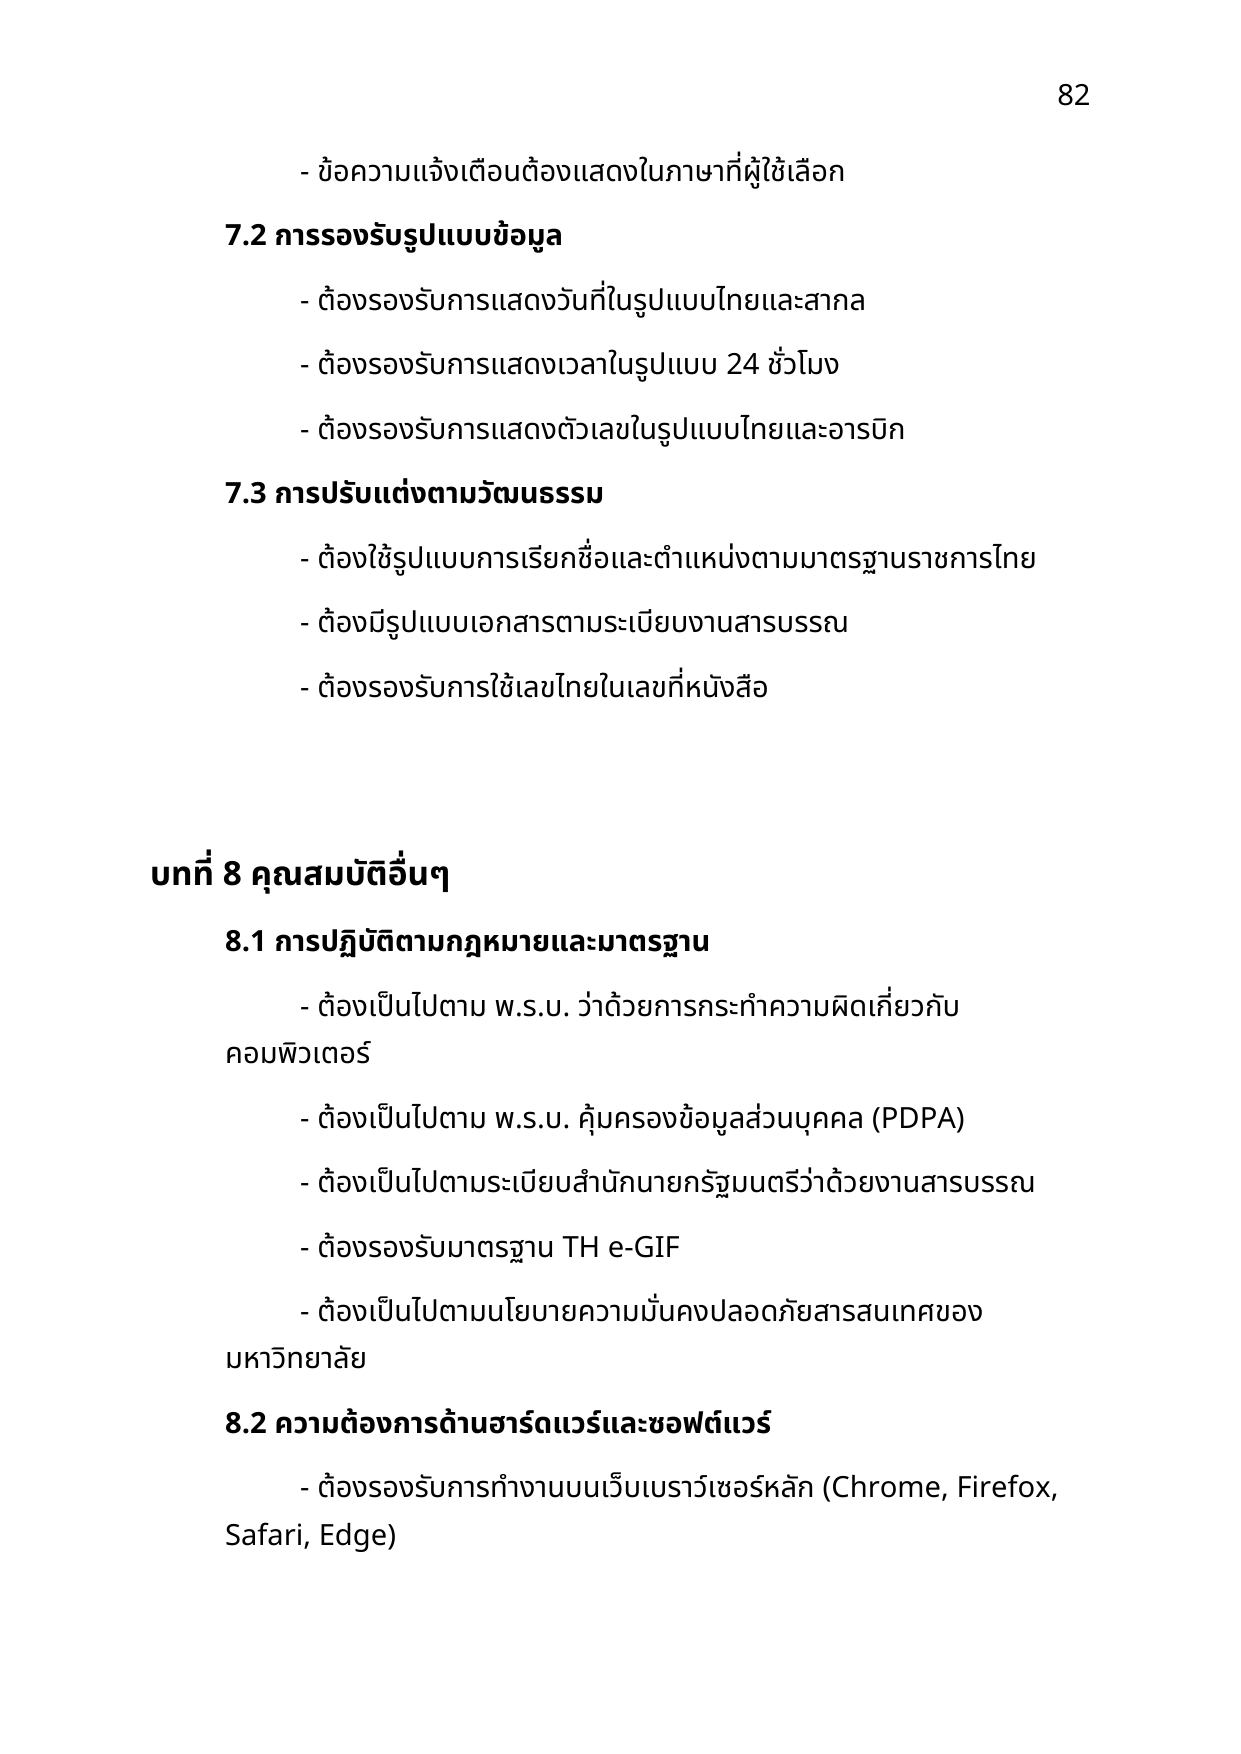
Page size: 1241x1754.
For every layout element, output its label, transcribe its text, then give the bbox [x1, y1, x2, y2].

text - ต้องรองรับการแสดงเวลาในรูปแบบ 24 ชั่วโมง [225, 343, 1090, 388]
text - ต้องเป็นไปตาม พ.ร.บ. ว่าด้วยการกระทำความผิดเกี่ยวกับคอมพิวเตอร์ [225, 985, 1090, 1077]
text - ต้องรองรับการใช้เลขไทยในเลขที่หนังสือ [225, 666, 1090, 710]
text - ข้อความแจ้งเตือนต้องแสดงในภาษาที่ผู้ใช้เลือก [225, 150, 1090, 194]
text 7.2 การรองรับรูปแบบข้อมูล [150, 214, 1090, 259]
text 8.2 ความต้องการด้านฮาร์ดแวร์และซอฟต์แวร์ [150, 1402, 1090, 1446]
text - ต้องรองรับการแสดงวันที่ในรูปแบบไทยและสากล [225, 279, 1090, 323]
text - ต้องรองรับการทำงานบนเว็บเบราว์เซอร์หลัก (Chrome, Firefox, Safari, Edge) [225, 1467, 1090, 1554]
text 8.1 การปฏิบัติตามกฎหมายและมาตรฐาน [150, 921, 1090, 965]
text - ต้องเป็นไปตาม พ.ร.บ. คุ้มครองข้อมูลส่วนบุคคล (PDPA) [225, 1097, 1090, 1141]
text 7.3 การปรับแต่งตามวัฒนธรรม [150, 472, 1090, 517]
text - ต้องใช้รูปแบบการเรียกชื่อและตำแหน่งตามมาตรฐานราชการไทย [225, 537, 1090, 581]
text - ต้องมีรูปแบบเอกสารตามระเบียบงานสารบรรณ [225, 601, 1090, 646]
text - ต้องรองรับมาตรฐาน TH e-GIF [225, 1226, 1090, 1270]
text บทที่ 8 คุณสมบัติอื่นๆ [150, 849, 1090, 900]
text - ต้องรองรับการแสดงตัวเลขในรูปแบบไทยและอารบิก [225, 408, 1090, 452]
text - ต้องเป็นไปตามนโยบายความมั่นคงปลอดภัยสารสนเทศของมหาวิทยาลัย [225, 1290, 1090, 1382]
text - ต้องเป็นไปตามระเบียบสำนักนายกรัฐมนตรีว่าด้วยงานสารบรรณ [225, 1161, 1090, 1206]
